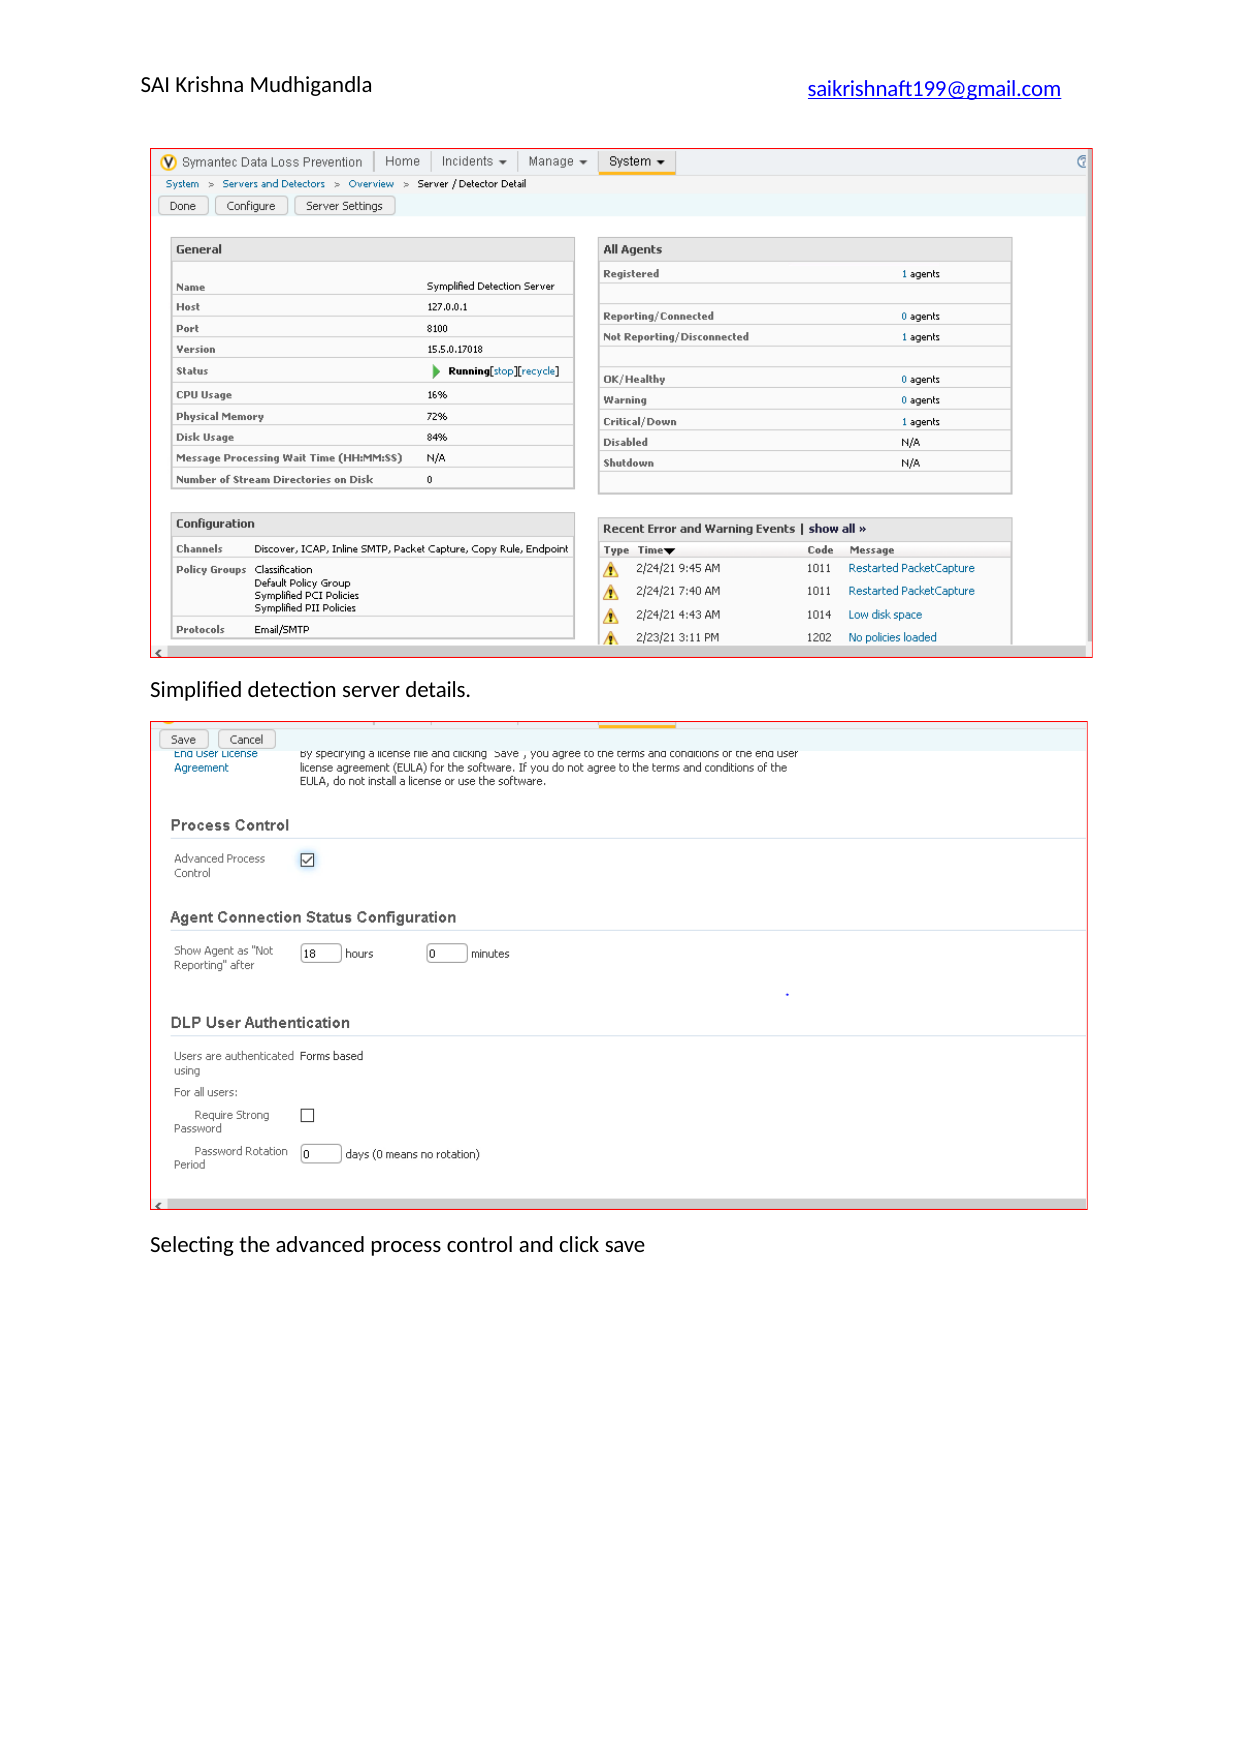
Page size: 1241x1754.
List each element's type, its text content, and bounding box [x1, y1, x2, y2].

text Selecting the advanced process control and click save [150, 740, 1103, 1258]
text Simplified detection server details. [150, 675, 1103, 703]
picture [150, 721, 1088, 740]
picture [150, 148, 1093, 658]
